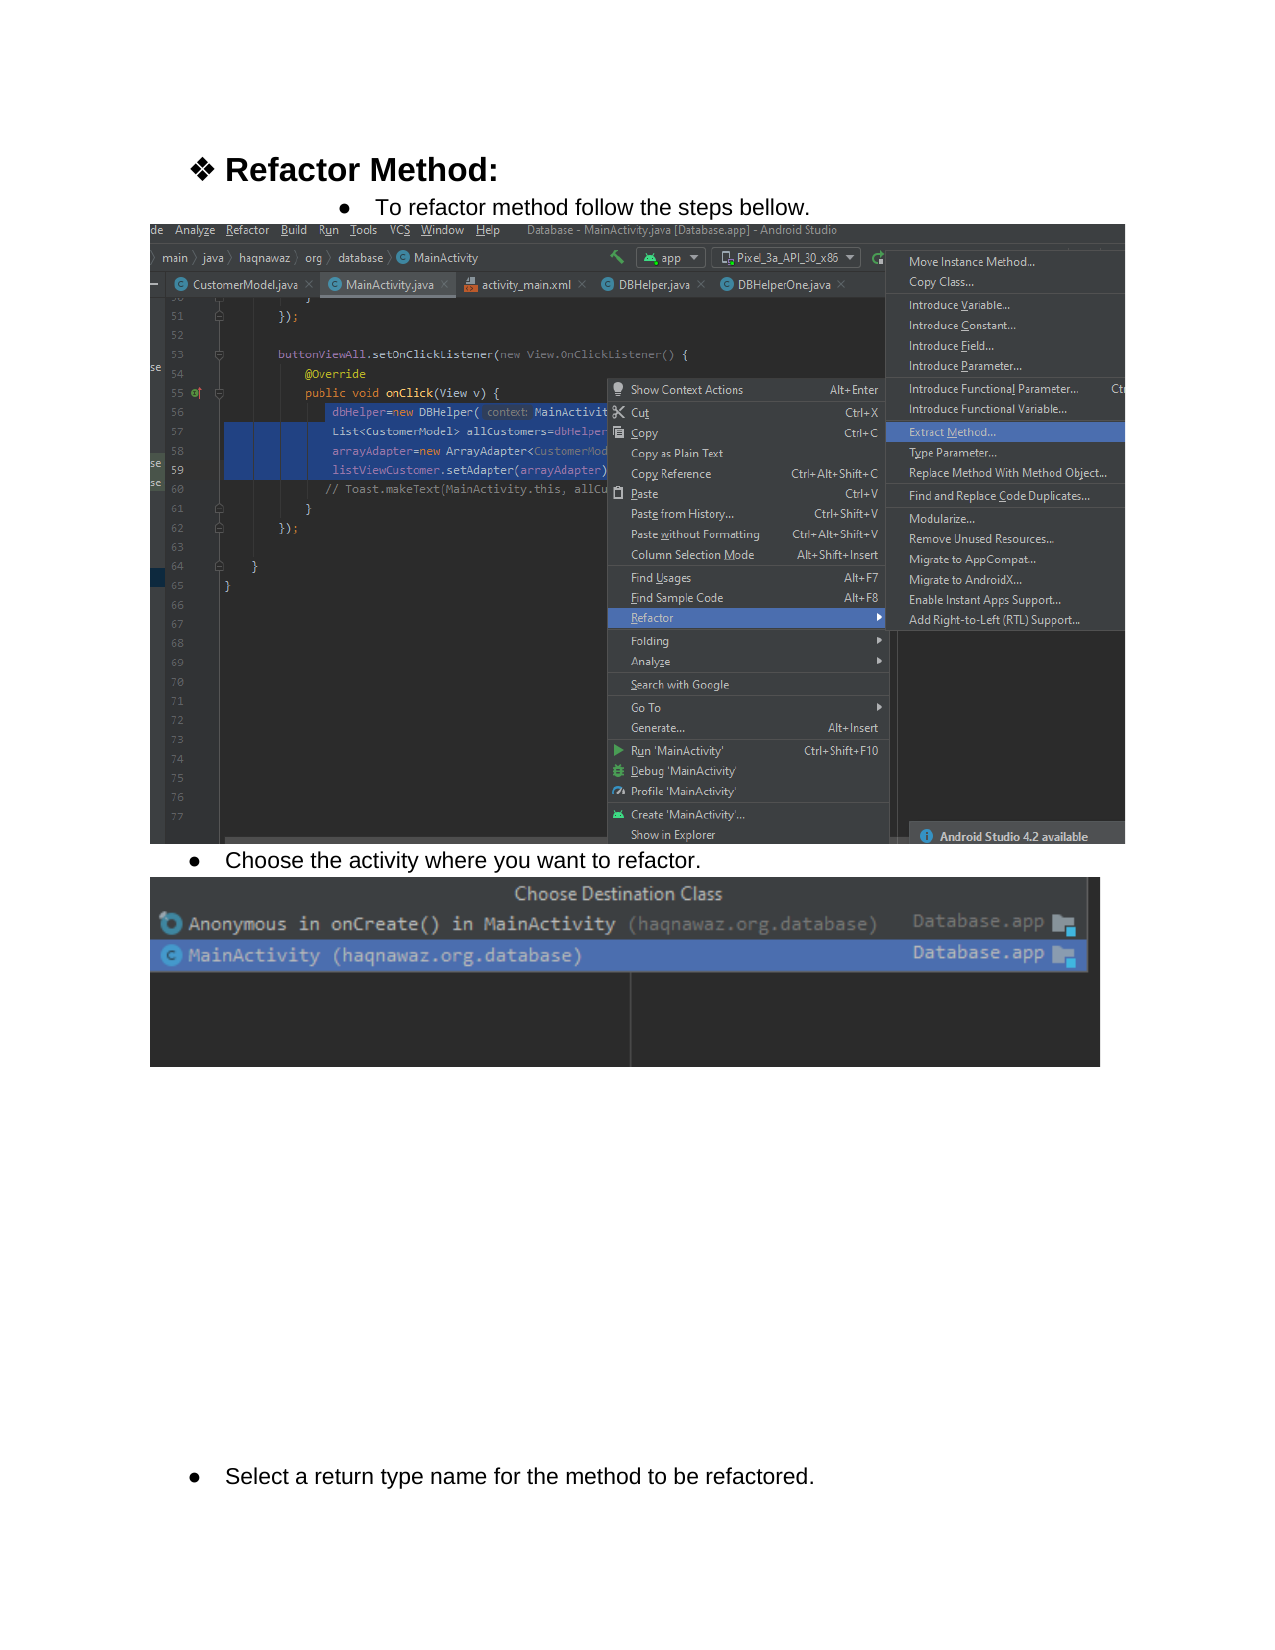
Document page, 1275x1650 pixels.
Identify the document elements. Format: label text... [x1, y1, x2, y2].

list Refactor Method: [187, 150, 1125, 188]
list To refactor method follow the steps bellow. [337, 194, 1125, 221]
list Select a return type name for the method to be refactored. [187, 1463, 1125, 1489]
picture [150, 877, 1100, 1067]
picture [150, 224, 1125, 844]
list Choose the activity where you want to refactor. [187, 847, 1125, 873]
